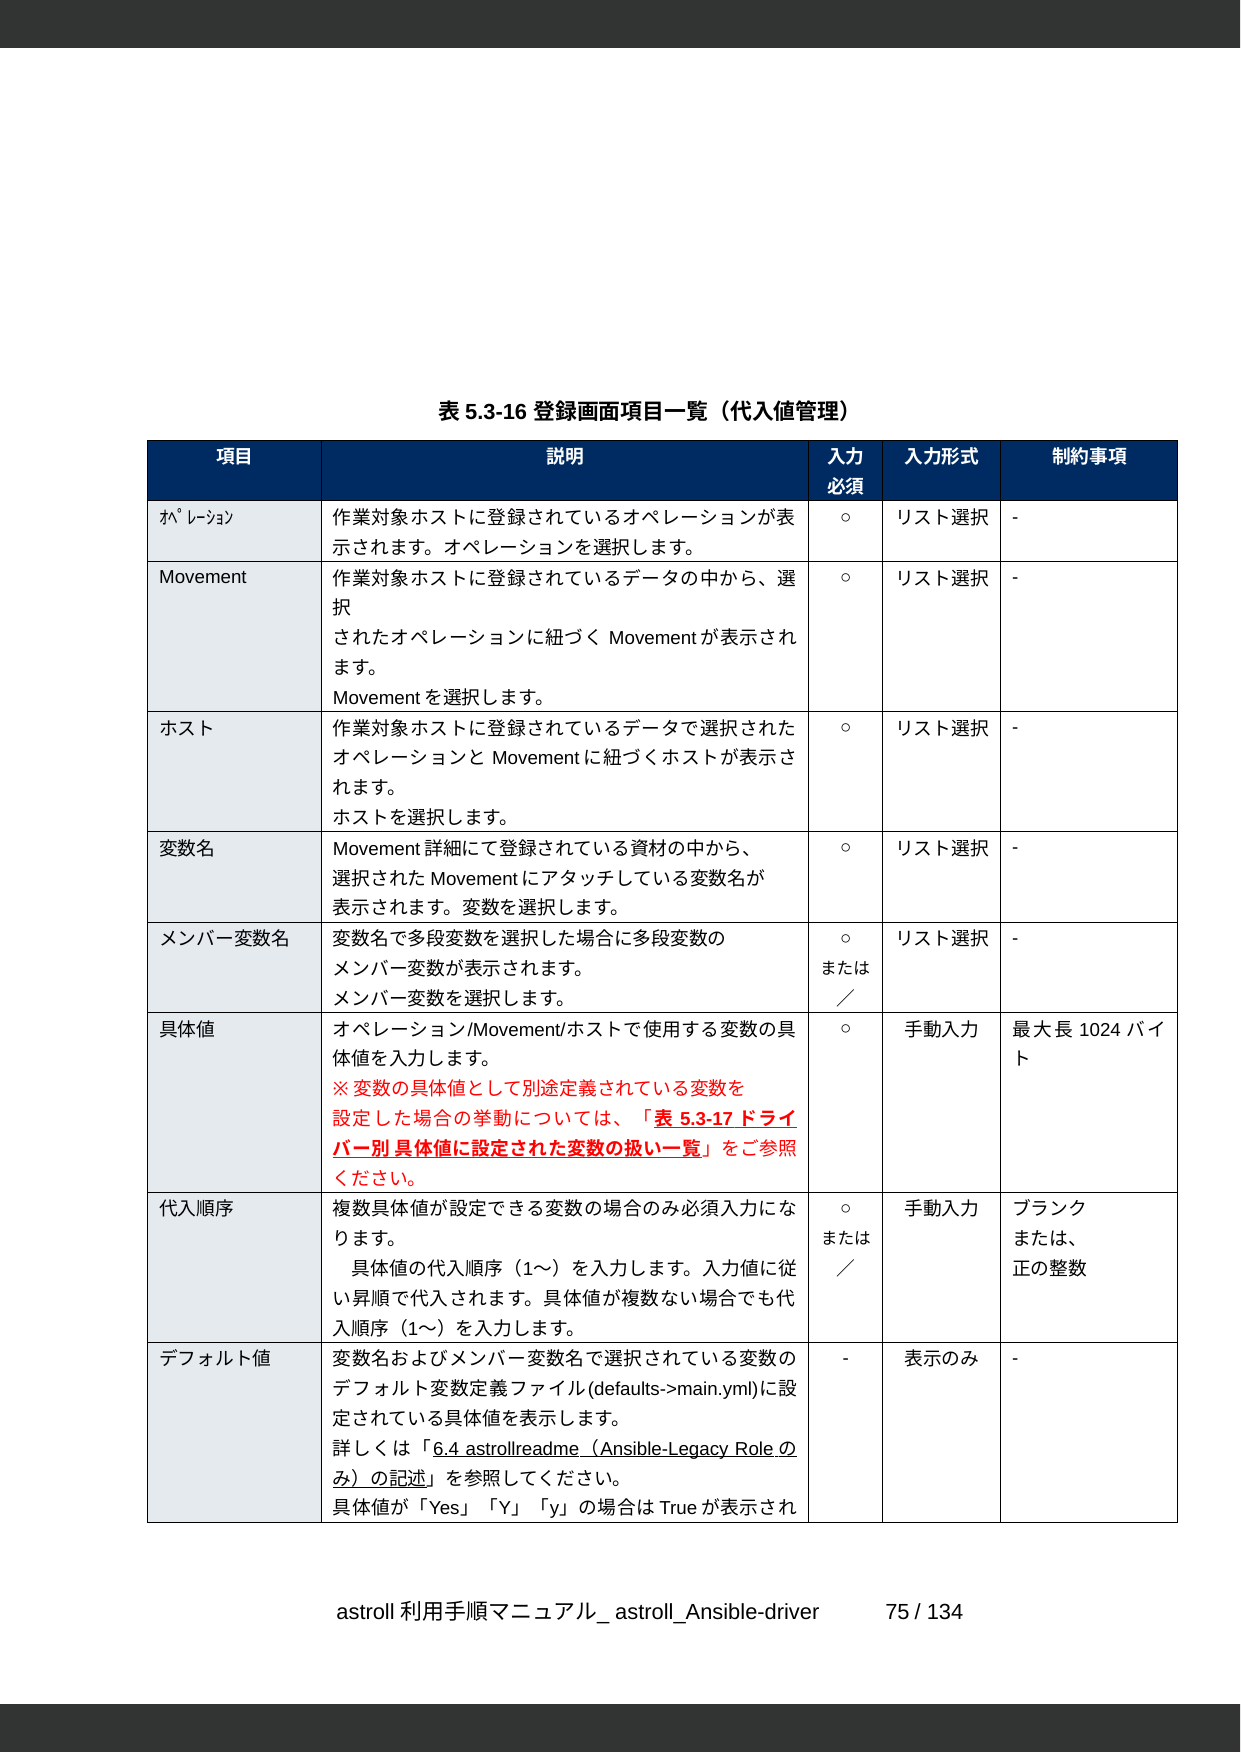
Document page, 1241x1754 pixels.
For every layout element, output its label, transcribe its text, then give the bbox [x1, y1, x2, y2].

table_cell - [809, 1343, 882, 1522]
table_cell 作業対象ホストに登録されているデータで選択されたオペレーションとMovementに紐づくホストが表示されます。 ホストを選択します。 [322, 712, 808, 831]
table_header 説明 [322, 441, 808, 500]
table_cell - [1001, 501, 1177, 561]
table_cell リスト選択 [883, 832, 1000, 922]
text 表 5.3-16 登録画面項目一覧（代入値管理） [148, 380, 1152, 440]
table_cell - [1001, 1343, 1177, 1522]
table_cell ○ [809, 562, 882, 711]
picture [0, 1704, 1241, 1752]
table_cell ○ [809, 832, 882, 922]
table_header 項目 [148, 441, 321, 500]
table_cell ホスト [148, 712, 321, 831]
table_cell 作業対象ホストに登録されているオペレーションが表示されます。オペレーションを選択します。 [322, 501, 808, 561]
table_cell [322, 1343, 808, 1522]
table_header 入力 必須 [809, 441, 882, 500]
table_cell リスト選択 [883, 501, 1000, 561]
table_cell リスト選択 [883, 923, 1000, 1012]
table_cell ブランク または、 正の整数 [1001, 1193, 1177, 1342]
table_cell ○ または ／ [809, 923, 882, 1012]
table_cell ○ [809, 1013, 882, 1192]
table_cell Movement [148, 562, 321, 711]
table_cell ○ または ／ [809, 1193, 882, 1342]
table_cell - [1001, 923, 1177, 1012]
table_cell 手動入力 [883, 1013, 1000, 1192]
table_cell 表示のみ [883, 1343, 1000, 1522]
table_cell 具体値 [148, 1013, 321, 1192]
table_cell Movement詳細にて登録されている資材の中から、 選択されたMovementにアタッチしている変数名が 表示されます。変数を選択します。 [322, 832, 808, 922]
table_cell - [1001, 562, 1177, 711]
table_cell 代入順序 [148, 1193, 321, 1342]
table_cell ｵﾍﾟﾚｰｼｮﾝ [148, 501, 321, 561]
table_cell デフォルト値 [148, 1343, 321, 1522]
table_cell 作業対象ホストに登録されているデータの中から、選択 されたオペレーションに紐づくMovementが表示されます。 Movementを選択します。 [322, 562, 808, 711]
table_cell 複数具体値が設定できる変数の場合のみ必須入力になります。 具体値の代入順序（1～）を入力します。入力値に従い昇順で代入されます。具体値が複数ない場合でも代入順序（1～）を入力します。 [322, 1193, 808, 1342]
table_cell オペレーション/Movement/ホストで使用する変数の具体値を入力します。 ※ 変数の具体値として別途定義されている変数を 設定した場合の挙動については、「表 5.3-17ドライバー別 具体値に設定された変数の扱い一覧」をご参照ください。 [322, 1013, 808, 1192]
table_cell ○ [809, 501, 882, 561]
table_cell ○ [809, 712, 882, 831]
table_cell メンバー変数名 [148, 923, 321, 1012]
table_cell リスト選択 [883, 562, 1000, 711]
table_header 制約事項 [1001, 441, 1177, 500]
table_cell 変数名 [148, 832, 321, 922]
table_header 入力形式 [883, 441, 1000, 500]
table_cell 手動入力 [883, 1193, 1000, 1342]
table_cell 変数名で多段変数を選択した場合に多段変数の メンバー変数が表示されます。 メンバー変数を選択します。 [322, 923, 808, 1012]
table_cell - [1001, 832, 1177, 922]
table_cell リスト選択 [883, 712, 1000, 831]
table_cell - [1001, 712, 1177, 831]
table_cell 最大長1024バイト [1001, 1013, 1177, 1192]
picture [0, 0, 1241, 48]
